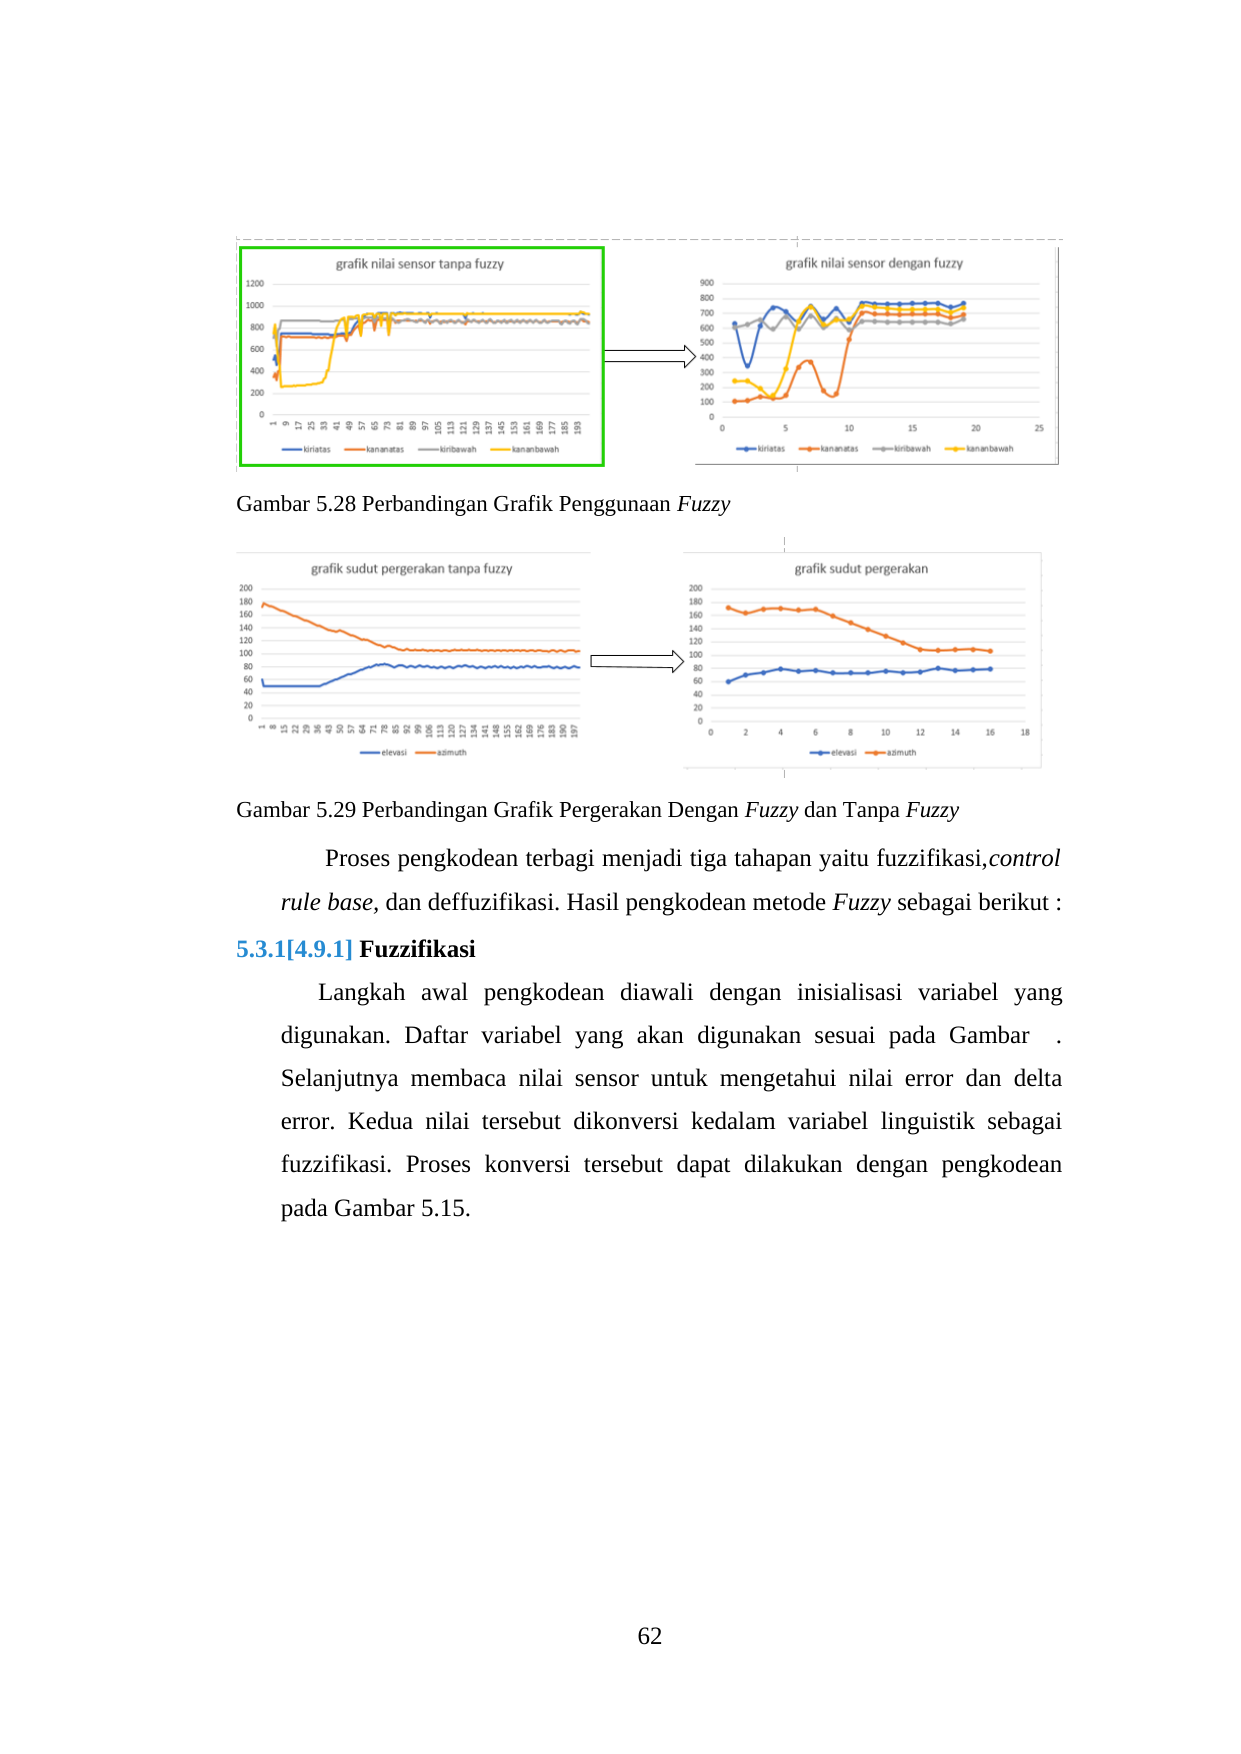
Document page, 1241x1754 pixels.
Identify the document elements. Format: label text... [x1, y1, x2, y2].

text Langkah awal pengkodean diawali dengan inisialisasi variabel yang digunakan. Daftar variabel yang akan digunakan sesuai pada Gambar . Selanjutnya membaca nilai sensor untuk mengetahui nilai error dan delta error. Kedua nilai tersebut dikonversi kedalam variabel linguistik sebagai fuzzifikasi. Proses konversi tersebut dapat dilakukan dengan pengkodean pada Gambar 5.15. [281, 977, 1063, 1221]
picture [236, 236, 1063, 472]
text Proses pengkodean terbagi menjadi tiga tahapan yaitu fuzzifikasi,control rule base, dan deffuzifikasi. Hasil pengkodean metode Fuzzy sebagai berikut : [281, 843, 1063, 915]
picture [236, 537, 1063, 778]
subtitle Fuzzifikasi [236, 934, 1063, 963]
